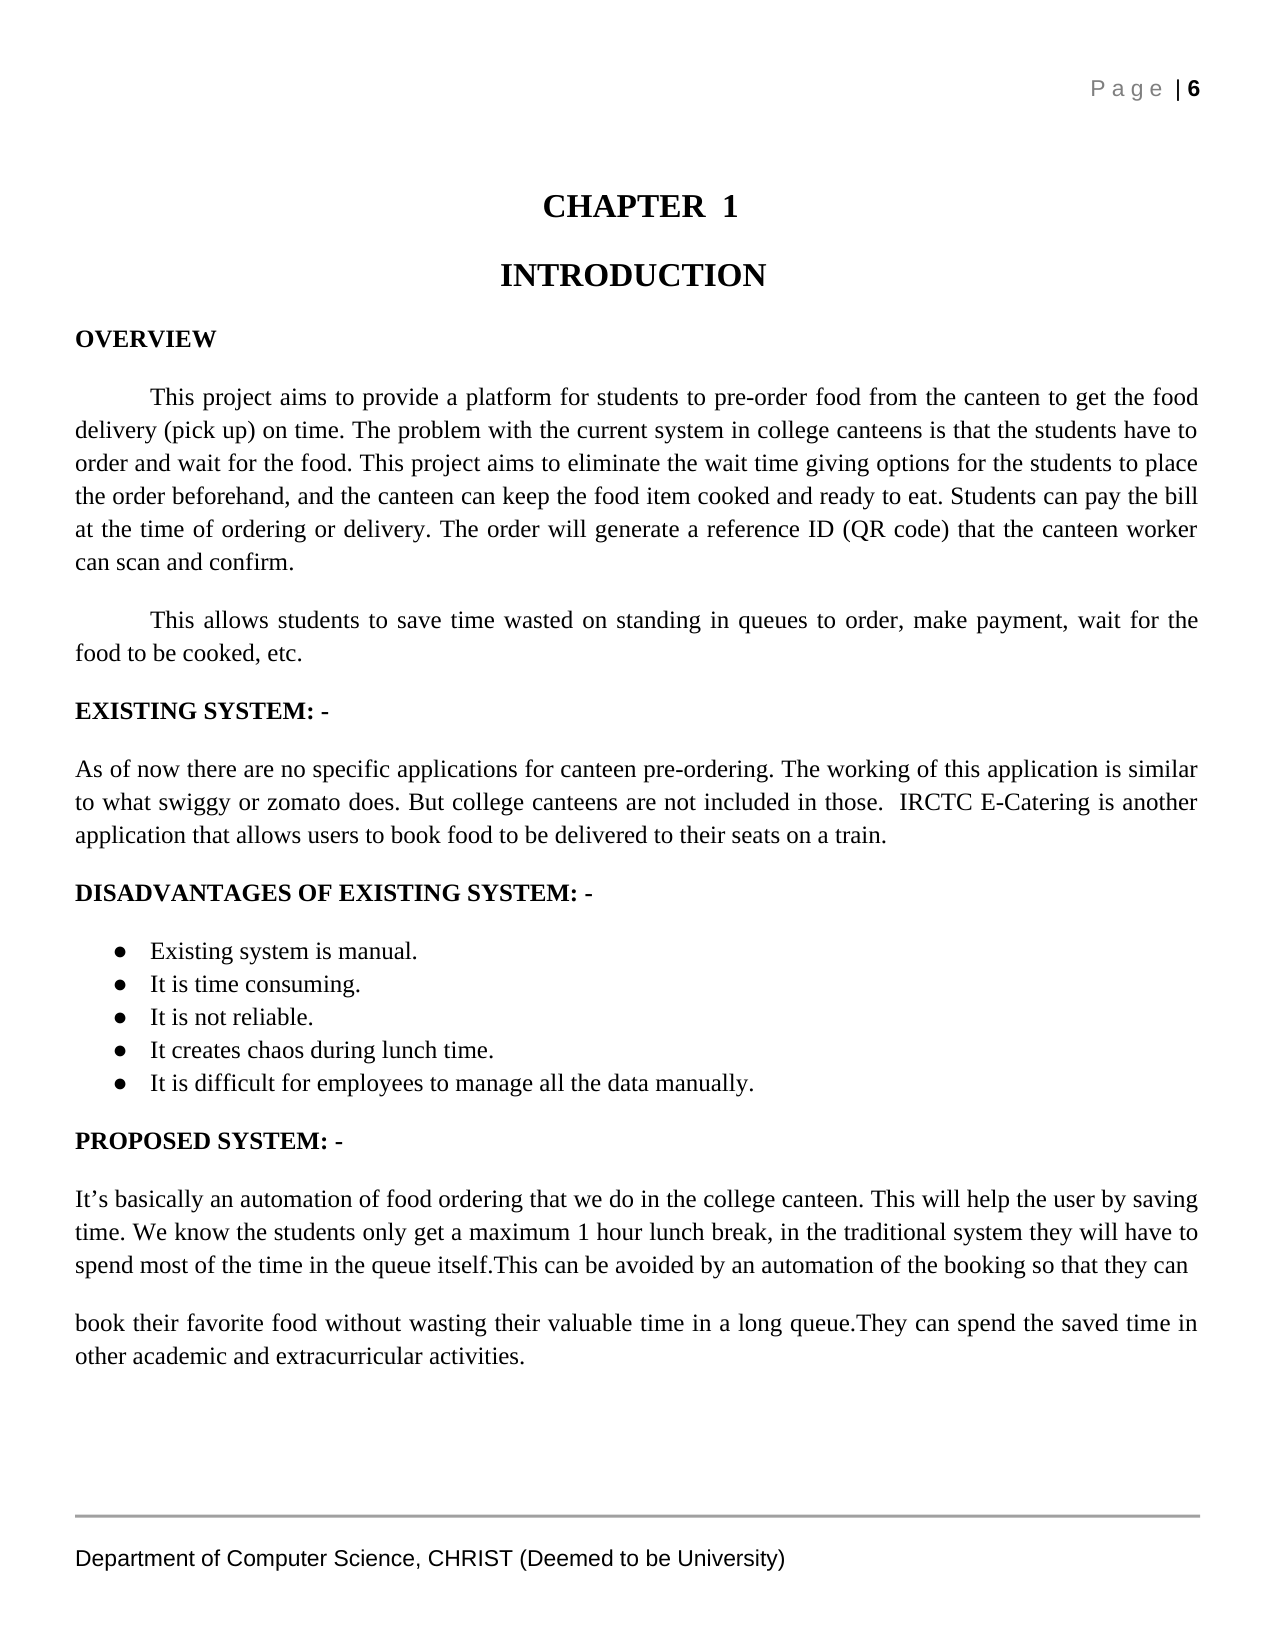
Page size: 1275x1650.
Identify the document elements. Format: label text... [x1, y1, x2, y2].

text It’s basically an automation of food ordering that we do in the college canteen. This will help the user by saving time. We know the students only get a maximum 1 hour lunch break, in the traditional system they will have to spend most of the time in the queue itself.This can be avoided by an automation of the booking so that they can [75, 1184, 1200, 1279]
text PROPOSED SYSTEM: - [75, 1126, 1200, 1155]
text As of now there are no specific applications for canteen pre-ordering. The working of this application is similar to what swiggy or zomato does. But college canteens are not included in those. IRCTC E-Catering is another application that allows users to book food to be delivered to their seats on a train. [75, 754, 1200, 849]
list It is not reliable. [112, 1002, 1200, 1031]
text This allows students to save time wasted on standing in queues to order, make payment, wait for the food to be cooked, etc. [75, 605, 1200, 667]
list Existing system is manual. [112, 936, 1200, 965]
text OVERVIEW [75, 324, 1200, 353]
list It is time consuming. [112, 969, 1200, 998]
text EXISTING SYSTEM: - [75, 696, 1200, 725]
text This project aims to provide a platform for students to pre-order food from the canteen to get the food delivery (pick up) on time. The problem with the current system in college canteens is that the students have to order and wait for the food. This project aims to eliminate the wait time giving options for the students to place the order beforehand, and the canteen can keep the food item cooked and ready to eat. Students can pay the bill at the time of ordering or delivery. The order will generate a reference ID (QR code) that the canteen worker can scan and confirm. [75, 382, 1200, 576]
list It creates chaos during lunch time. [112, 1035, 1200, 1064]
text CHAPTER 1 [75, 186, 1200, 224]
text INTRODUCTION [225, 255, 1200, 293]
list It is difficult for employees to manage all the data manually. [112, 1068, 1200, 1097]
text DISADVANTAGES OF EXISTING SYSTEM: - [75, 878, 1200, 907]
text book their favorite food without wasting their valuable time in a long queue.They can spend the saved time in other academic and extracurricular activities. [75, 1308, 1200, 1370]
